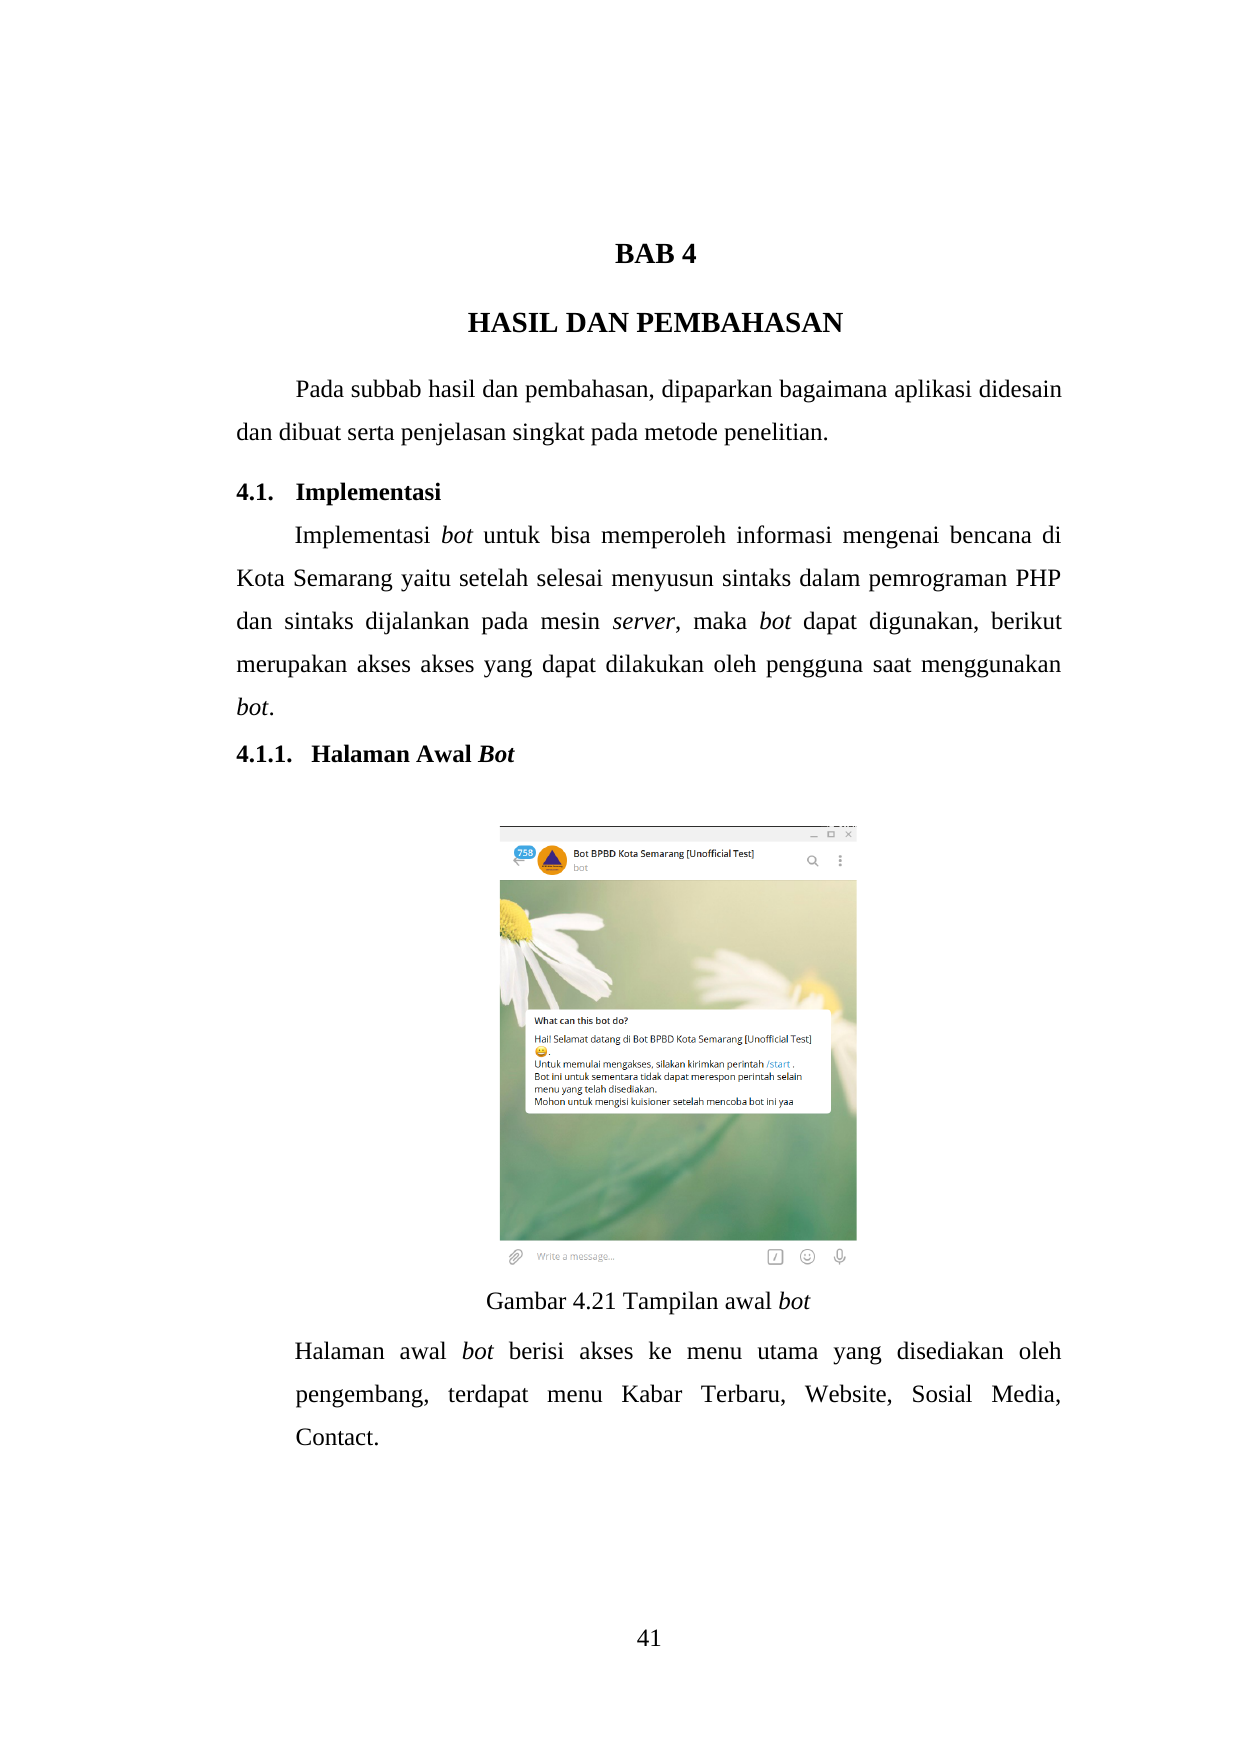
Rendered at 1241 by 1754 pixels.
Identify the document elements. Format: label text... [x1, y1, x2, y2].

subtitle Implementasi [236, 477, 1062, 505]
subtitle Halaman Awal Bot [236, 739, 1063, 768]
text Pada subbab hasil dan pembahasan, dipaparkan bagaimana aplikasi didesain dan dibuat serta penjelasan singkat pada metode penelitian. [236, 374, 1063, 446]
text Implementasi bot untuk bisa memperoleh informasi mengenai bencana di Kota Semarang yaitu setelah selesai menyusun sintaks dalam pemrograman PHP dan sintaks dijalankan pada mesin server, maka bot dapat digunakan, berikut merupakan akses akses yang dapat dilakukan oleh pengguna saat menggunakan bot. [236, 520, 1062, 721]
text Halaman awal bot berisi akses ke menu utama yang disediakan oleh pengembang, terdapat menu Kabar Terbaru, Website, Sosial Media, Contact. [294, 1336, 1062, 1451]
subtitle BAB 4 [248, 236, 1063, 270]
subtitle HASIL DAN PEMBAHASAN [248, 305, 1063, 338]
picture [499, 826, 857, 1272]
